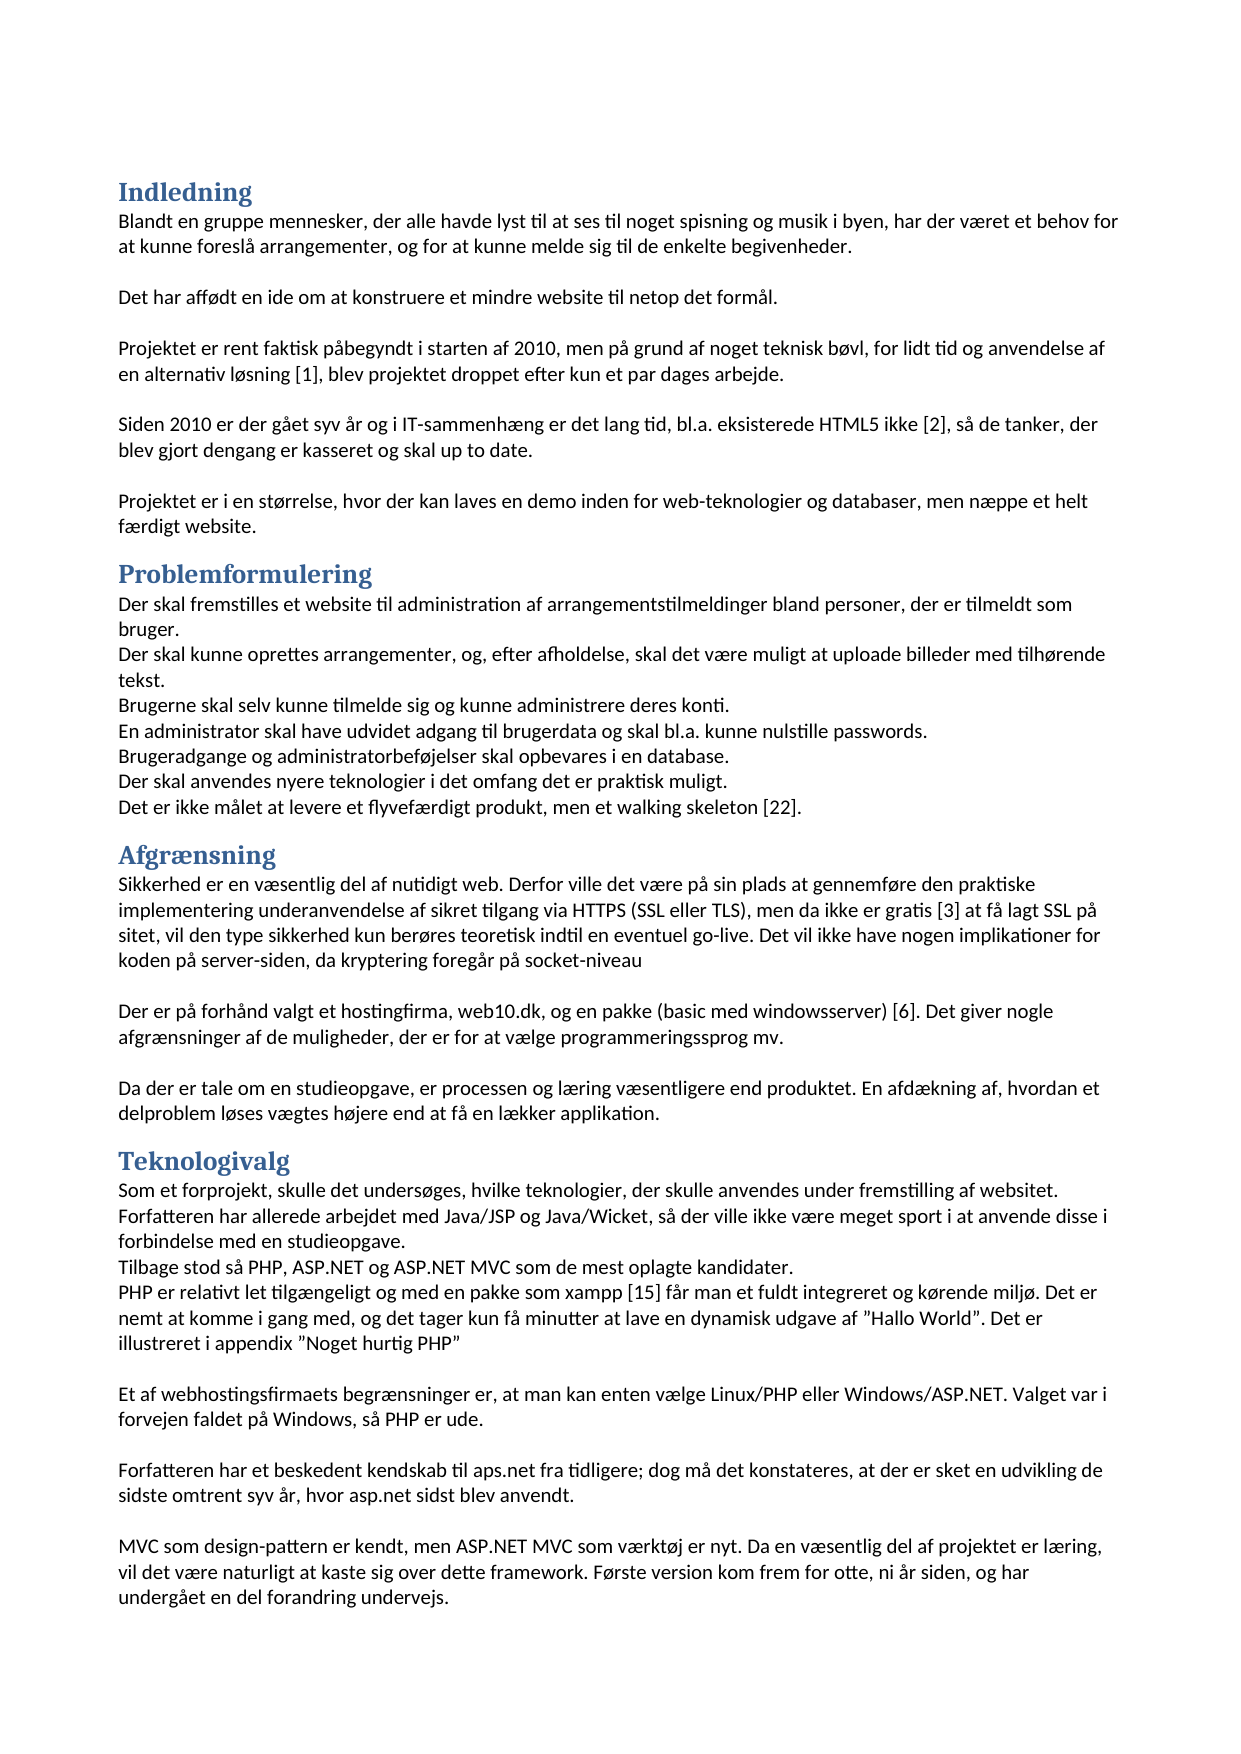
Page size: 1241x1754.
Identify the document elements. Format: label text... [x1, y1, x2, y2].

text Der er på forhånd valgt et hostingfirma, web10.dk, og en pakke (basic med windowsserver) [6]. Det giver nogle afgrænsninger af de muligheder, der er for at vælge programmeringssprog mv. [118, 998, 1122, 1049]
text Et af webhostingsfirmaets begrænsninger er, at man kan enten vælge Linux/PHP eller Windows/ASP.NET. Valget var i forvejen faldet på Windows, så PHP er ude. [118, 1381, 1122, 1432]
text Projektet er rent faktisk påbegyndt i starten af 2010, men på grund af noget teknisk bøvl, for lidt tid og anvendelse af en alternativ løsning [1], blev projektet droppet efter kun et par dages arbejde. [118, 335, 1122, 386]
subtitle Problemformulering [118, 559, 1122, 591]
subtitle Indledning [118, 177, 1122, 208]
text Tilbage stod så PHP, ASP.NET og ASP.NET MVC som de mest oplagte kandidater. [118, 1254, 1122, 1279]
text Der skal kunne oprettes arrangementer, og, efter afholdelse, skal det være muligt at uploade billeder med tilhørende tekst. [118, 642, 1122, 692]
text En administrator skal have udvidet adgang til brugerdata og skal bl.a. kunne nulstille passwords. [118, 718, 1122, 743]
text Der skal anvendes nyere teknologier i det omfang det er praktisk muligt. [118, 769, 1122, 794]
subtitle Afgrænsning [118, 840, 1122, 871]
text Som et forprojekt, skulle det undersøges, hvilke teknologier, der skulle anvendes under fremstilling af websitet. Forfatteren har allerede arbejdet med Java/JSP og Java/Wicket, så der ville ikke være meget sport i at anvende disse i forbindelse med en studieopgave. [118, 1178, 1122, 1254]
text MVC som design-pattern er kendt, men ASP.NET MVC som værktøj er nyt. Da en væsentlig del af projektet er læring, vil det være naturligt at kaste sig over dette framework. Første version kom frem for otte, ni år siden, og har undergået en del forandring undervejs. [118, 1533, 1122, 1610]
text Siden 2010 er der gået syv år og i IT-sammenhæng er det lang tid, bl.a. eksisterede HTML5 ikke [2], så de tanker, der blev gjort dengang er kasseret og skal up to date. [118, 412, 1122, 462]
text Brugeradgange og administratorbeføjelser skal opbevares i en database. [118, 743, 1122, 769]
text Brugerne skal selv kunne tilmelde sig og kunne administrere deres konti. [118, 692, 1122, 718]
text Det har affødt en ide om at konstruere et mindre website til netop det formål. [118, 284, 1122, 310]
text PHP er relativt let tilgængeligt og med en pakke som xampp [15] får man et fuldt integreret og kørende miljø. Det er nemt at komme i gang med, og det tager kun få minutter at lave en dynamisk udgave af ”Hallo World”. Det er illustreret i appendix ”Noget hurtig PHP” [118, 1279, 1122, 1356]
text Forfatteren har et beskedent kendskab til aps.net fra tidligere; dog må det konstateres, at der er sket en udvikling de sidste omtrent syv år, hvor asp.net sidst blev anvendt. [118, 1457, 1122, 1508]
text Sikkerhed er en væsentlig del af nutidigt web. Derfor ville det være på sin plads at gennemføre den praktiske implementering underanvendelse af sikret tilgang via HTTPS (SSL eller TLS), men da ikke er gratis [3] at få lagt SSL på sitet, vil den type sikkerhed kun berøres teoretisk indtil en eventuel go-live. Det vil ikke have nogen implikationer for koden på server-siden, da kryptering foregår på socket-niveau [118, 871, 1122, 973]
text Der skal fremstilles et website til administration af arrangementstilmeldinger bland personer, der er tilmeldt som bruger. [118, 591, 1122, 642]
subtitle Teknologivalg [118, 1146, 1122, 1178]
text Da der er tale om en studieopgave, er processen og læring væsentligere end produktet. En afdækning af, hvordan et delproblem løses vægtes højere end at få en lækker applikation. [118, 1075, 1122, 1126]
text Projektet er i en størrelse, hvor der kan laves en demo inden for web-teknologier og databaser, men næppe et helt færdigt website. [118, 488, 1122, 539]
text Det er ikke målet at levere et flyvefærdigt produkt, men et walking skeleton [22]. [118, 794, 1122, 819]
text Blandt en gruppe mennesker, der alle havde lyst til at ses til noget spisning og musik i byen, har der været et behov for at kunne foreslå arrangementer, og for at kunne melde sig til de enkelte begivenheder. [118, 208, 1122, 259]
